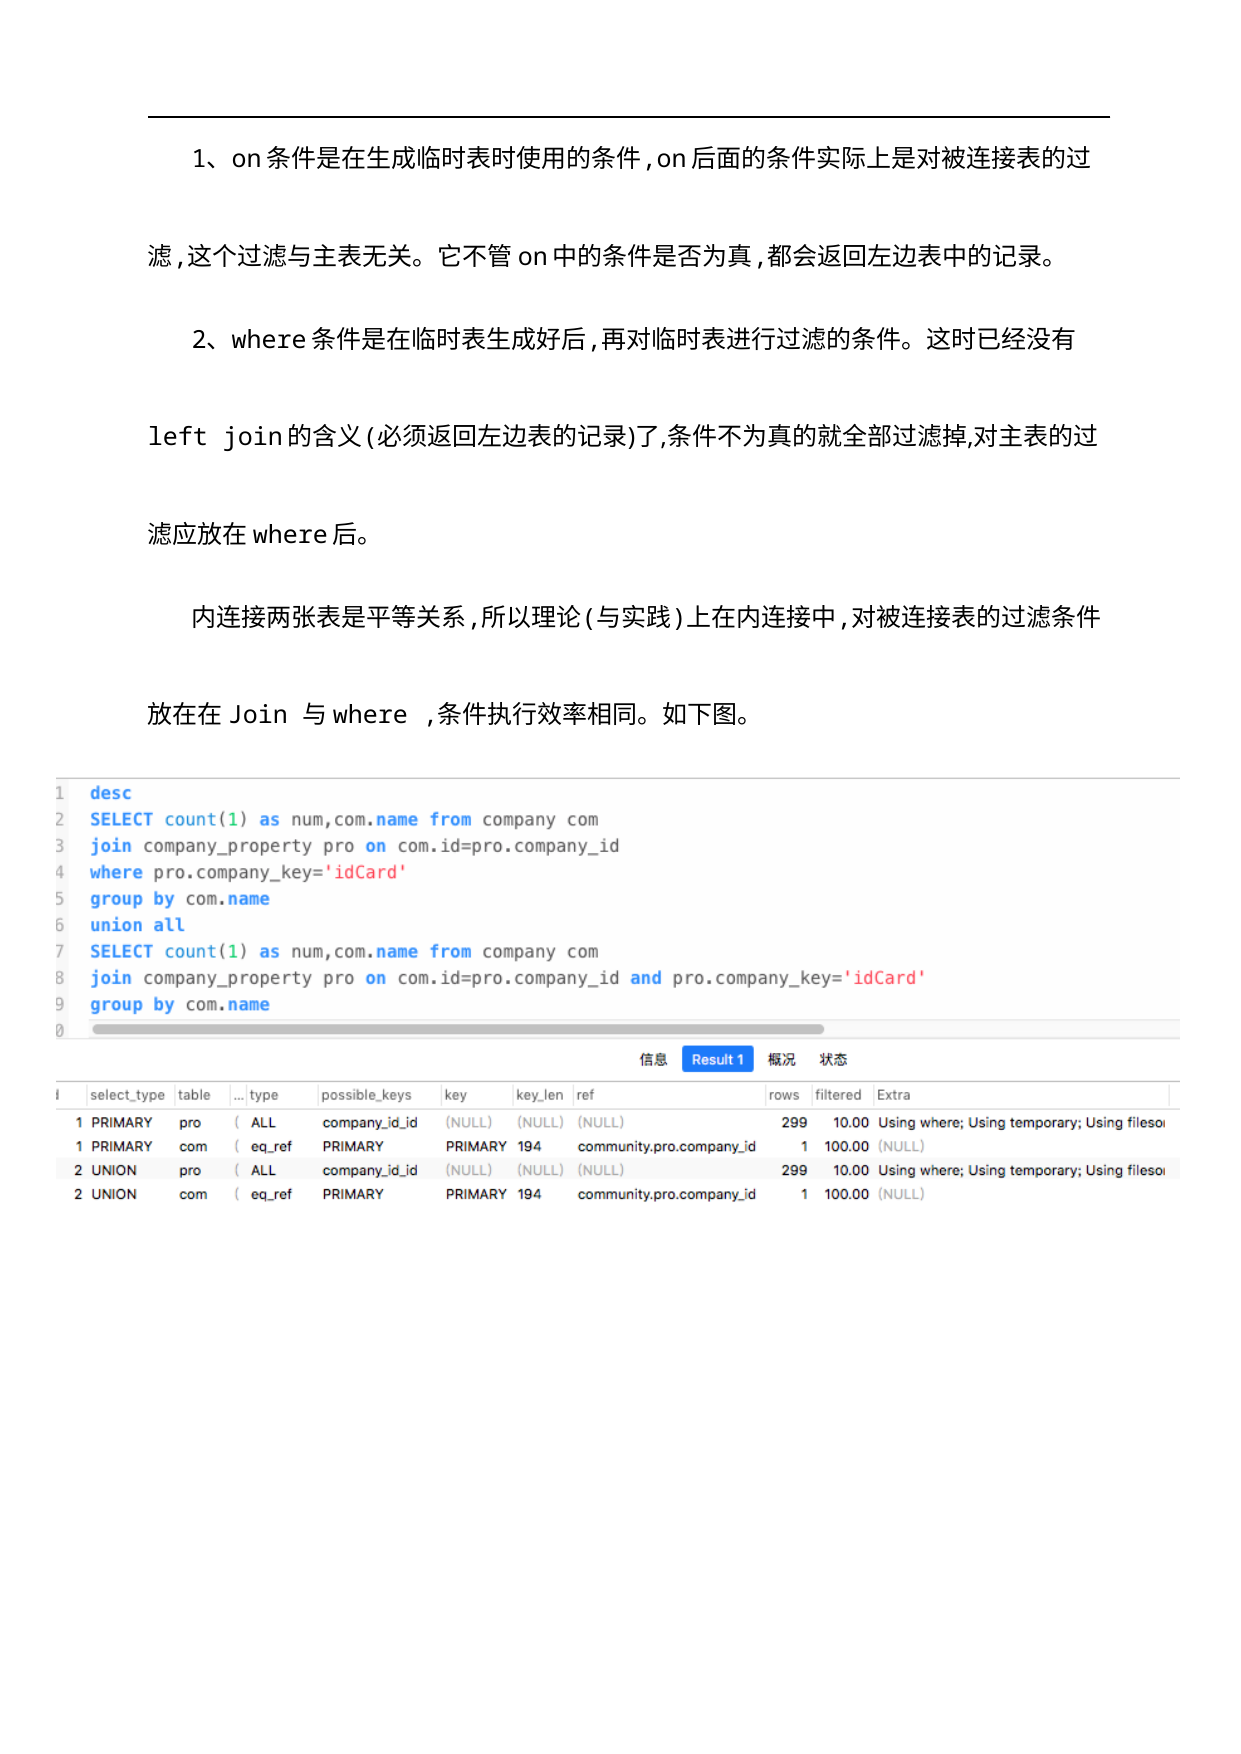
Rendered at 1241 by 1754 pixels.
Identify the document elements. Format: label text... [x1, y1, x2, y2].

text 2、where条件是在临时表生成好后,再对临时表进行过滤的条件。这时已经没有left join的含义(必须返回左边表的记录)了,条件不为真的就全部过滤掉,对主表的过滤应放在where后。 [148, 305, 1110, 565]
text 内连接两张表是平等关系,所以理论(与实践)上在内连接中,对被连接表的过滤条件放在在Join 与where ,条件执行效率相同。如下图。 [148, 583, 1110, 745]
picture [56, 769, 1180, 1213]
text 1、on条件是在生成临时表时使用的条件,on后面的条件实际上是对被连接表的过滤,这个过滤与主表无关。它不管on中的条件是否为真,都会返回左边表中的记录。 [148, 124, 1110, 287]
